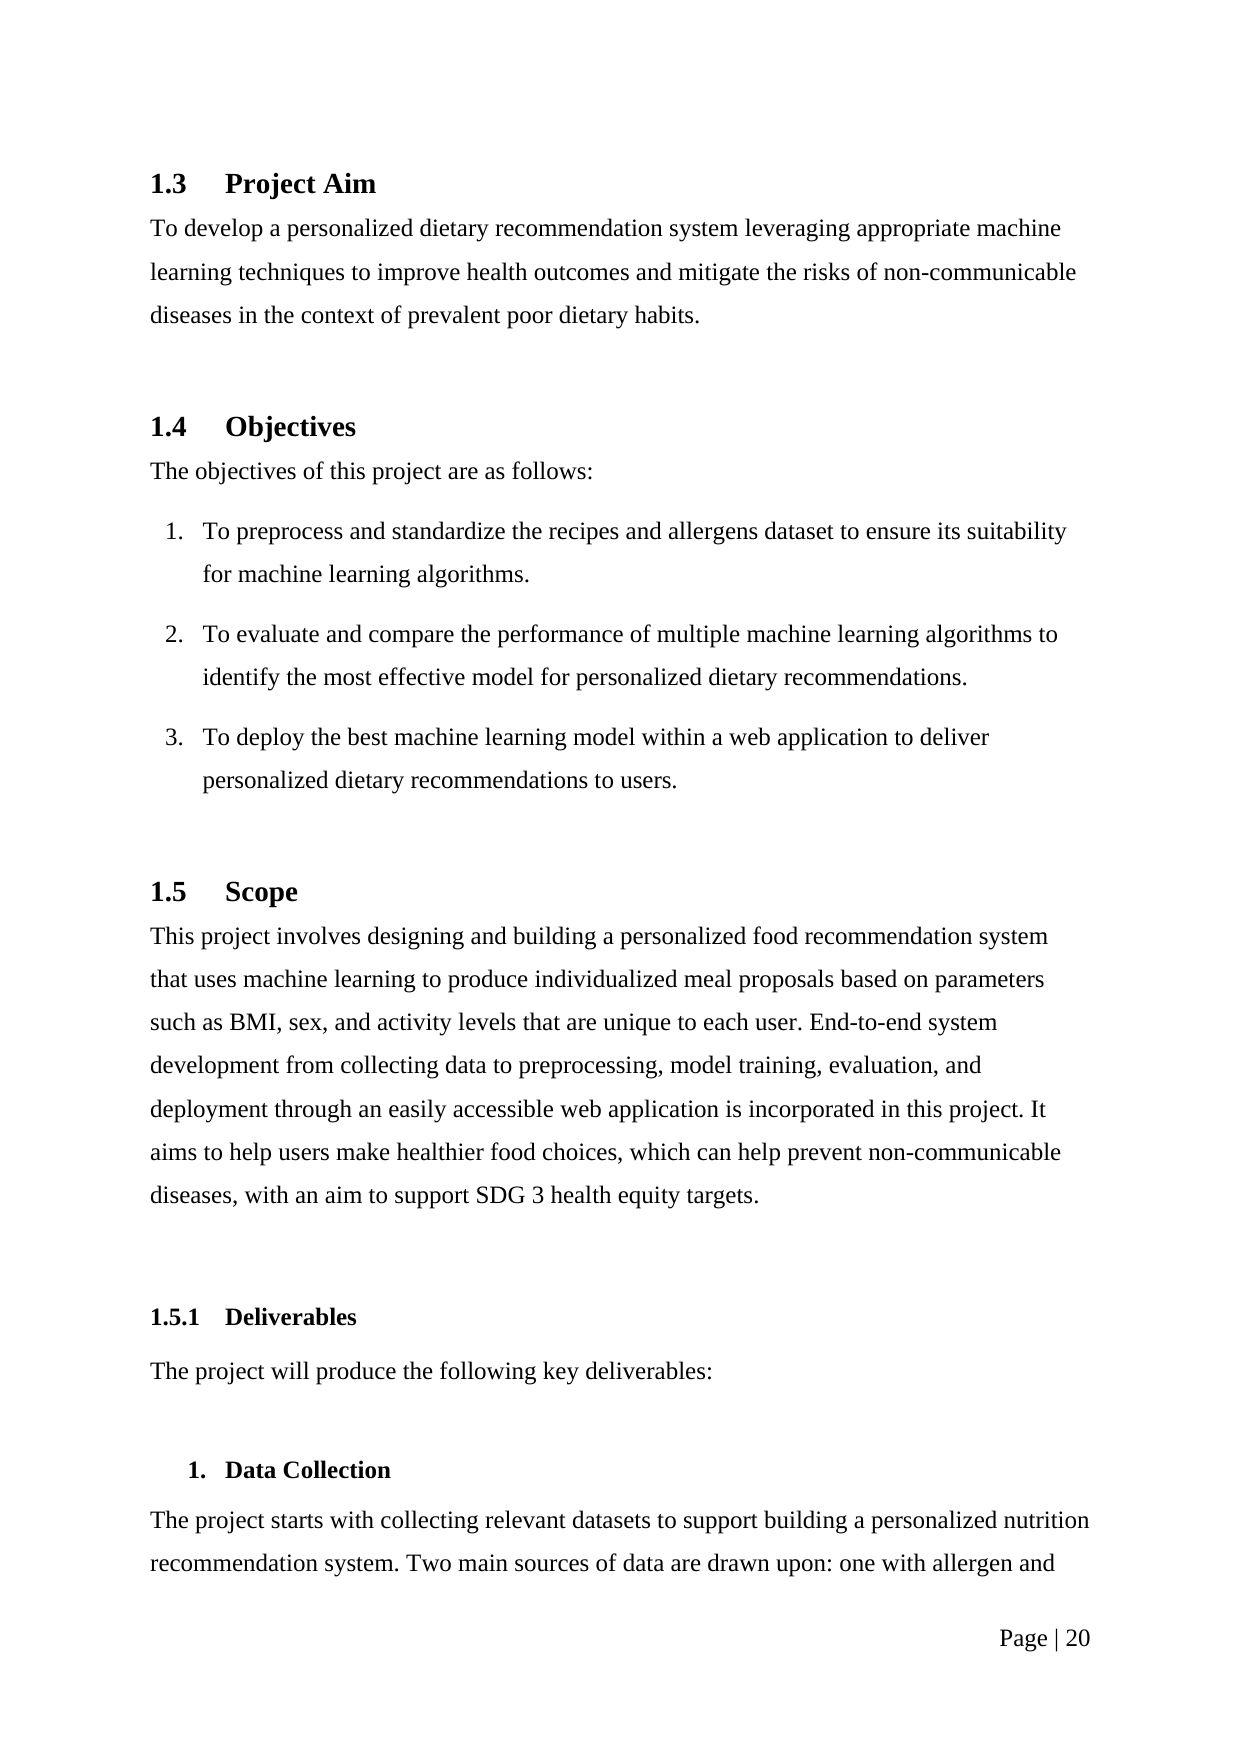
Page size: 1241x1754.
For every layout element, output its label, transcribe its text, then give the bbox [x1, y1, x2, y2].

subtitle 1.5.1 Deliverables [150, 1302, 1090, 1331]
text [150, 1505, 1090, 1577]
subtitle 1.5 Scope [150, 874, 1090, 908]
list To evaluate and compare the performance of multiple machine learning algorithms to identify the most effective model for personalized dietary recommendations. [165, 619, 1090, 691]
list To preprocess and standardize the recipes and allergens dataset to ensure its suitability for machine learning algorithms. [165, 516, 1090, 588]
text The objectives of this project are as follows: [150, 456, 1090, 485]
text To develop a personalized dietary recommendation system leveraging appropriate machine learning techniques to improve health outcomes and mitigate the risks of non-communicable diseases in the context of prevalent poor dietary habits. [150, 213, 1090, 328]
subtitle 1.4 Objectives [150, 409, 1090, 443]
text This project involves designing and building a personalized food recommendation system that uses machine learning to produce individualized meal proposals based on parameters such as BMI, sex, and activity levels that are unique to each user. End-to-end system development from collecting data to preprocessing, model training, evaluation, and deployment through an easily accessible web application is incorporated in this project. It aims to help users make healthier food choices, which can help prevent non-communicable diseases, with an aim to support SDG 3 health equity targets. [150, 921, 1090, 1209]
list Data Collection [187, 1455, 1090, 1484]
subtitle 1.3 Project Aim [150, 167, 1090, 200]
text The project will produce the following key deliverables: [150, 1356, 1090, 1384]
list To deploy the best machine learning model within a web application to deliver personalized dietary recommendations to users. [165, 722, 1090, 794]
